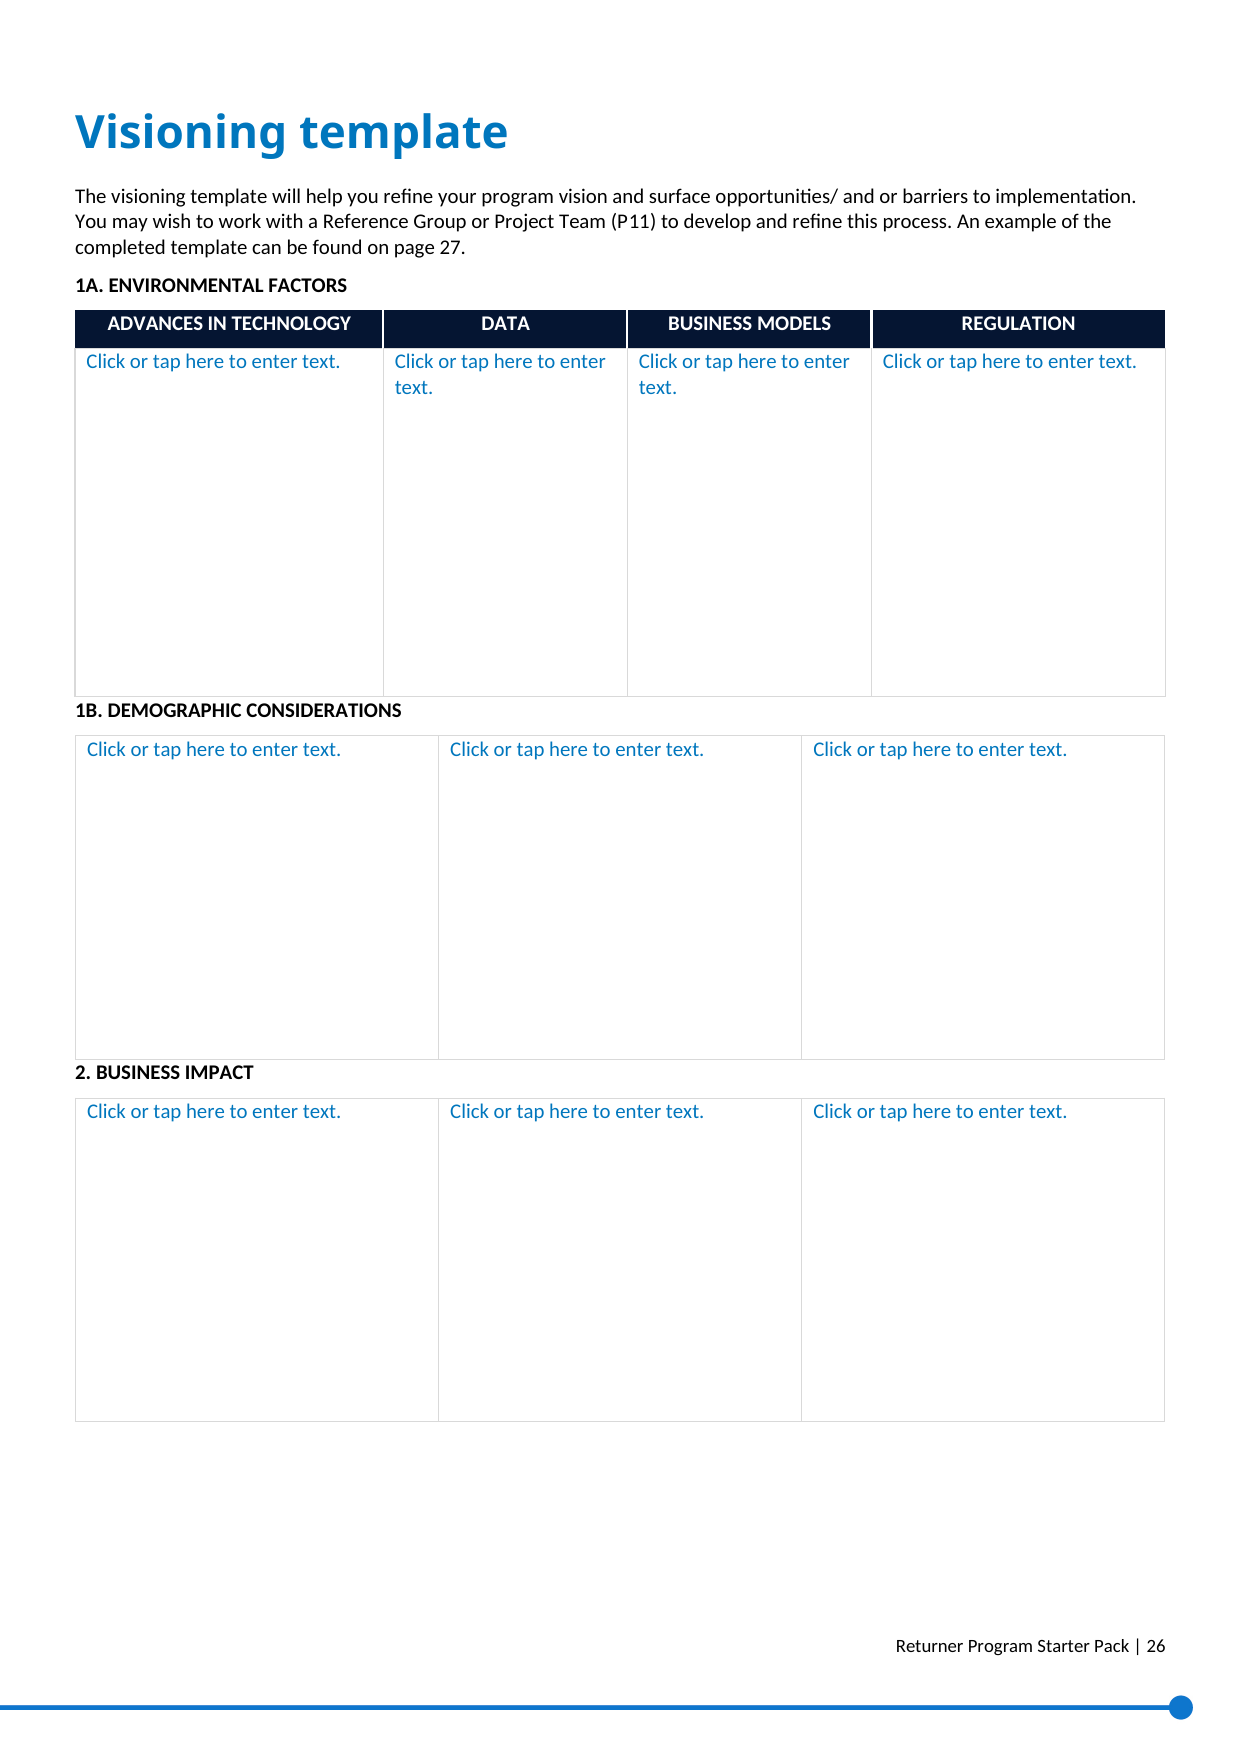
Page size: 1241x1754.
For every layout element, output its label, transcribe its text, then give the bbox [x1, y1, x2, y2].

text 2. BUSINESS IMPACT [75, 1060, 1165, 1085]
text 1A. ENVIRONMENTAL FACTORS [75, 272, 1165, 297]
table_header REGULATION [873, 310, 1165, 348]
text 1B. DEMOGRAPHIC CONSIDERATIONS [75, 697, 1165, 723]
table_header ADVANCES IN TECHNOLOGY [75, 310, 382, 348]
table_header BUSINESS MODELS [628, 310, 870, 348]
table_header DATA [384, 310, 626, 348]
picture [0, 1683, 1241, 1754]
text Visioning template [75, 99, 1165, 162]
text The visioning template will help you refine your program vision and surface opportunities/ and or barriers to implementation. You may wish to work with a Reference Group or Project Team (P11) to develop and refine this process. An example of the completed template can be found on page 27. [75, 183, 1165, 259]
